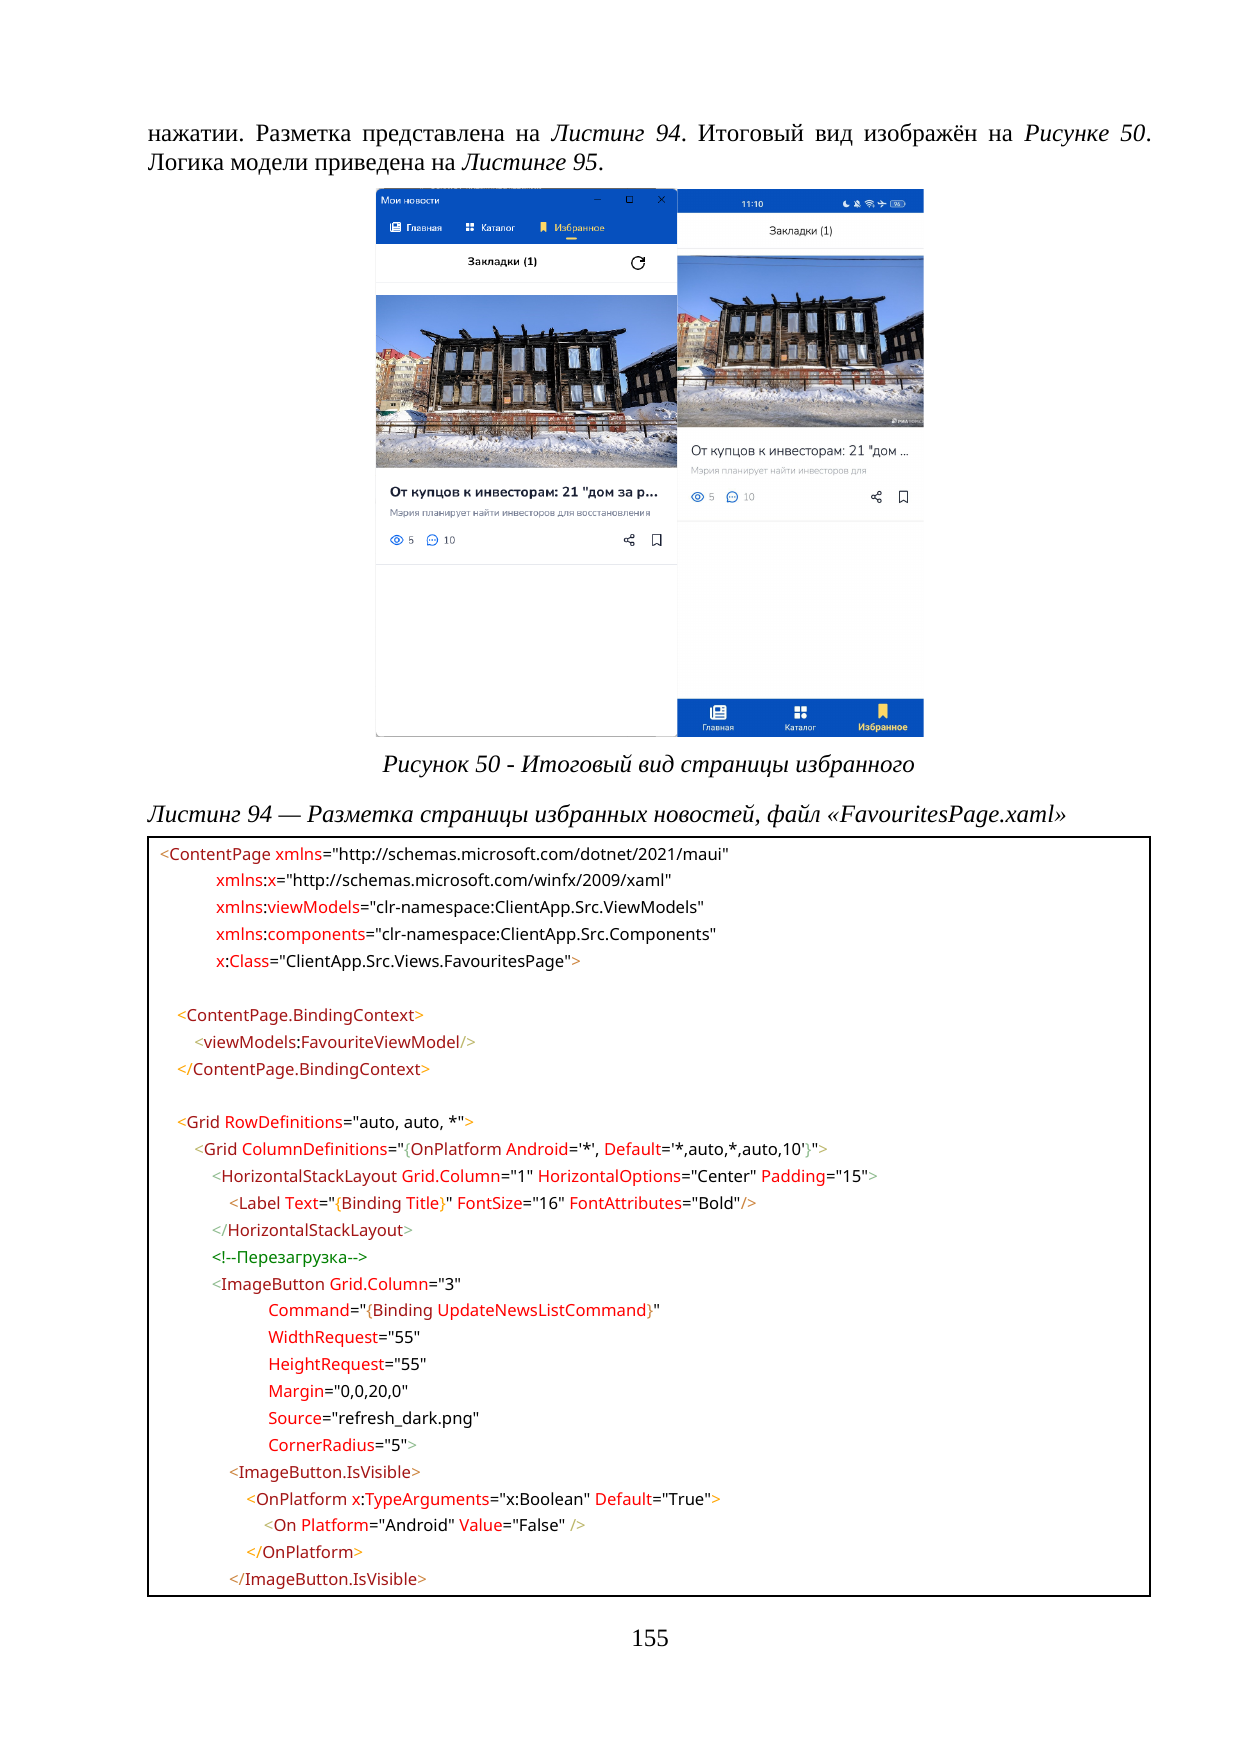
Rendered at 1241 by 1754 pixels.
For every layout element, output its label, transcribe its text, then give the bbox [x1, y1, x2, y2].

picture [375, 188, 924, 737]
list Листинг 94 — Разметка страницы избранных новостей, файл «FavouritesPage.xaml» [148, 799, 1152, 827]
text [148, 118, 1152, 176]
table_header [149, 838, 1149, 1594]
